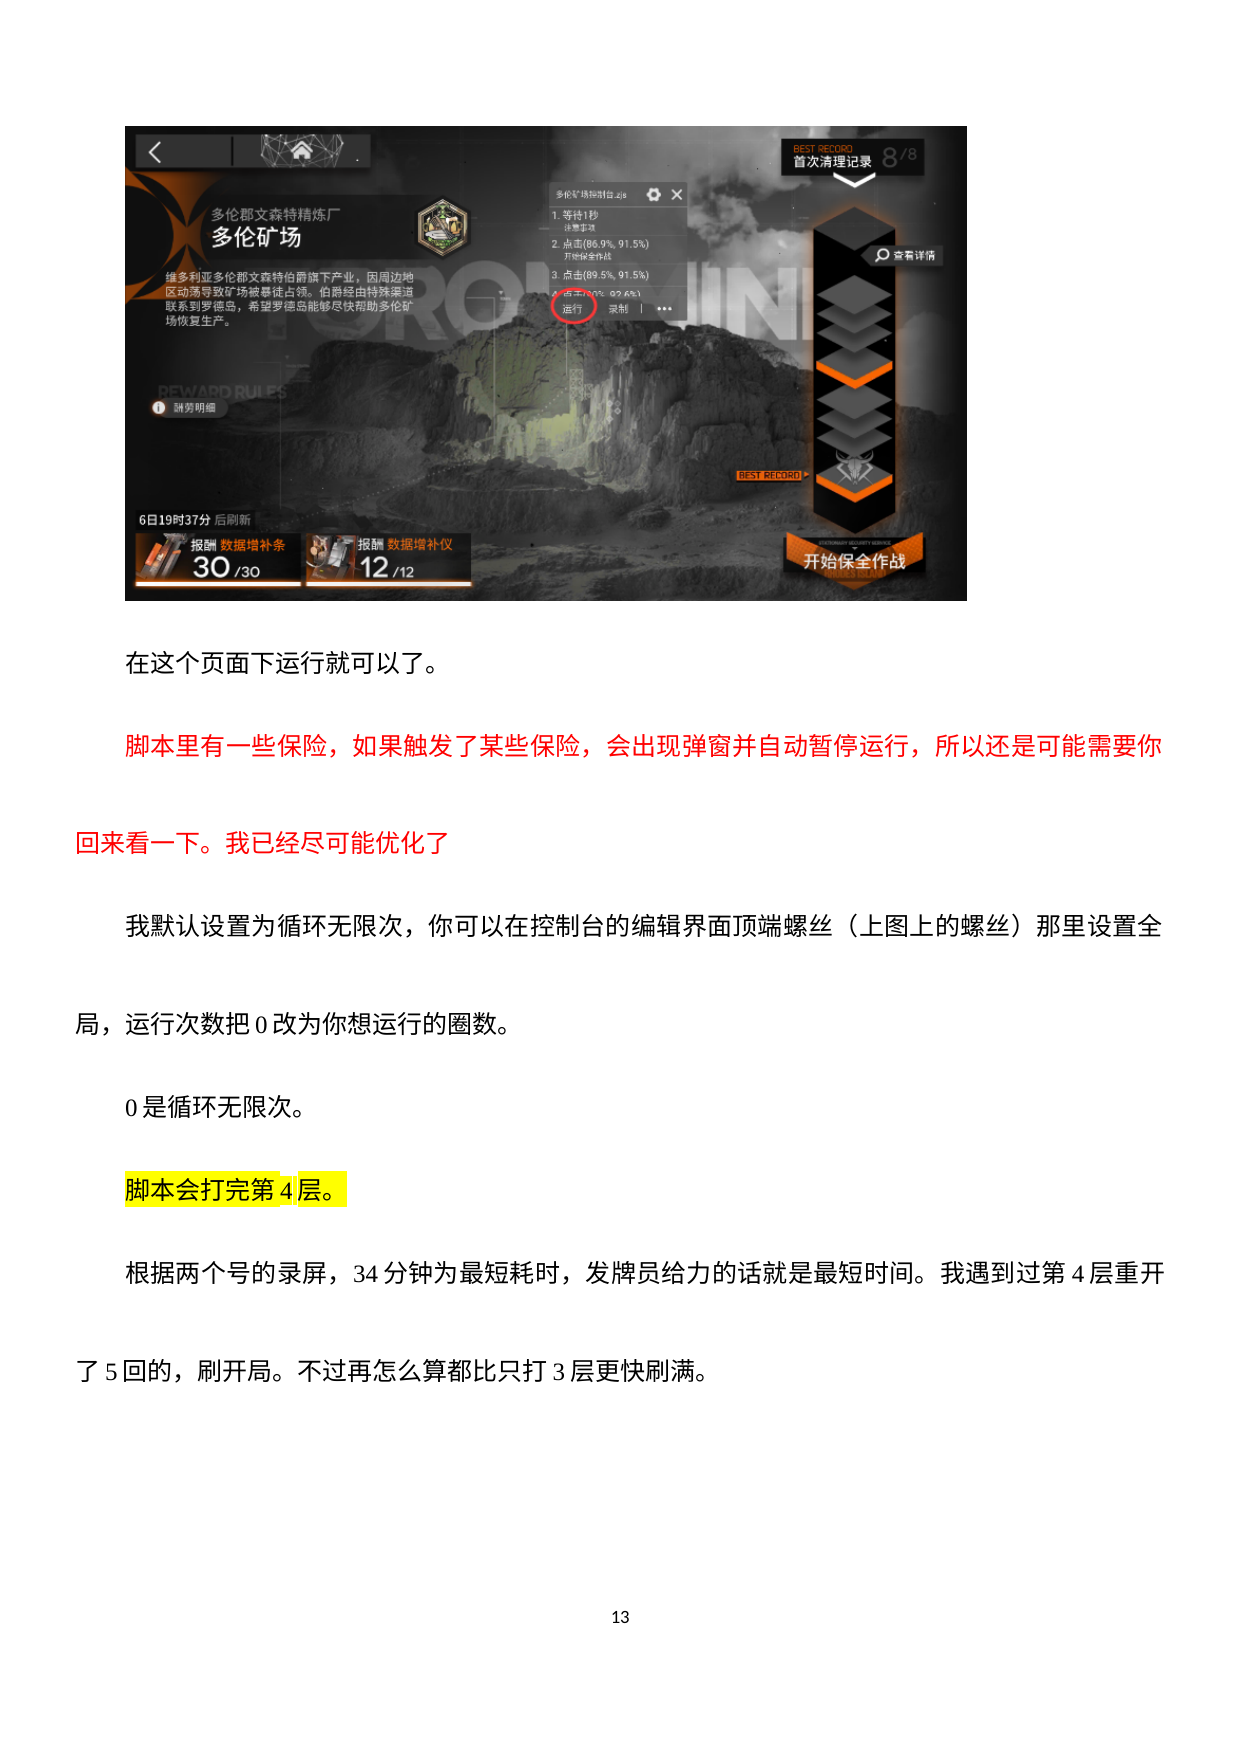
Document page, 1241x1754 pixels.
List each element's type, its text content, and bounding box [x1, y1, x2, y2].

picture [125, 126, 967, 601]
text 我默认设置为循环无限次，你可以在控制台的编辑界面顶端螺丝（上图上的螺丝）那里设置全局，运行次数把0改为你想运行的圈数。 [75, 892, 1165, 1055]
text 根据两个号的录屏，34分钟为最短耗时，发牌员给力的话就是最短时间。我遇到过第4层重开了5回的，刷开局。不过再怎么算都比只打3层更快刷满。 [75, 1239, 1165, 1402]
text 在这个页面下运行就可以了。 [75, 629, 1165, 694]
text 脚本里有一些保险，如果触发了某些保险，会出现弹窗并自动暂停运行，所以还是可能需要你回来看一下。我已经尽可能优化了 [75, 712, 1165, 874]
text 0是循环无限次。 [75, 1073, 1165, 1138]
text 脚本会打完第4层。 [75, 1156, 1165, 1221]
